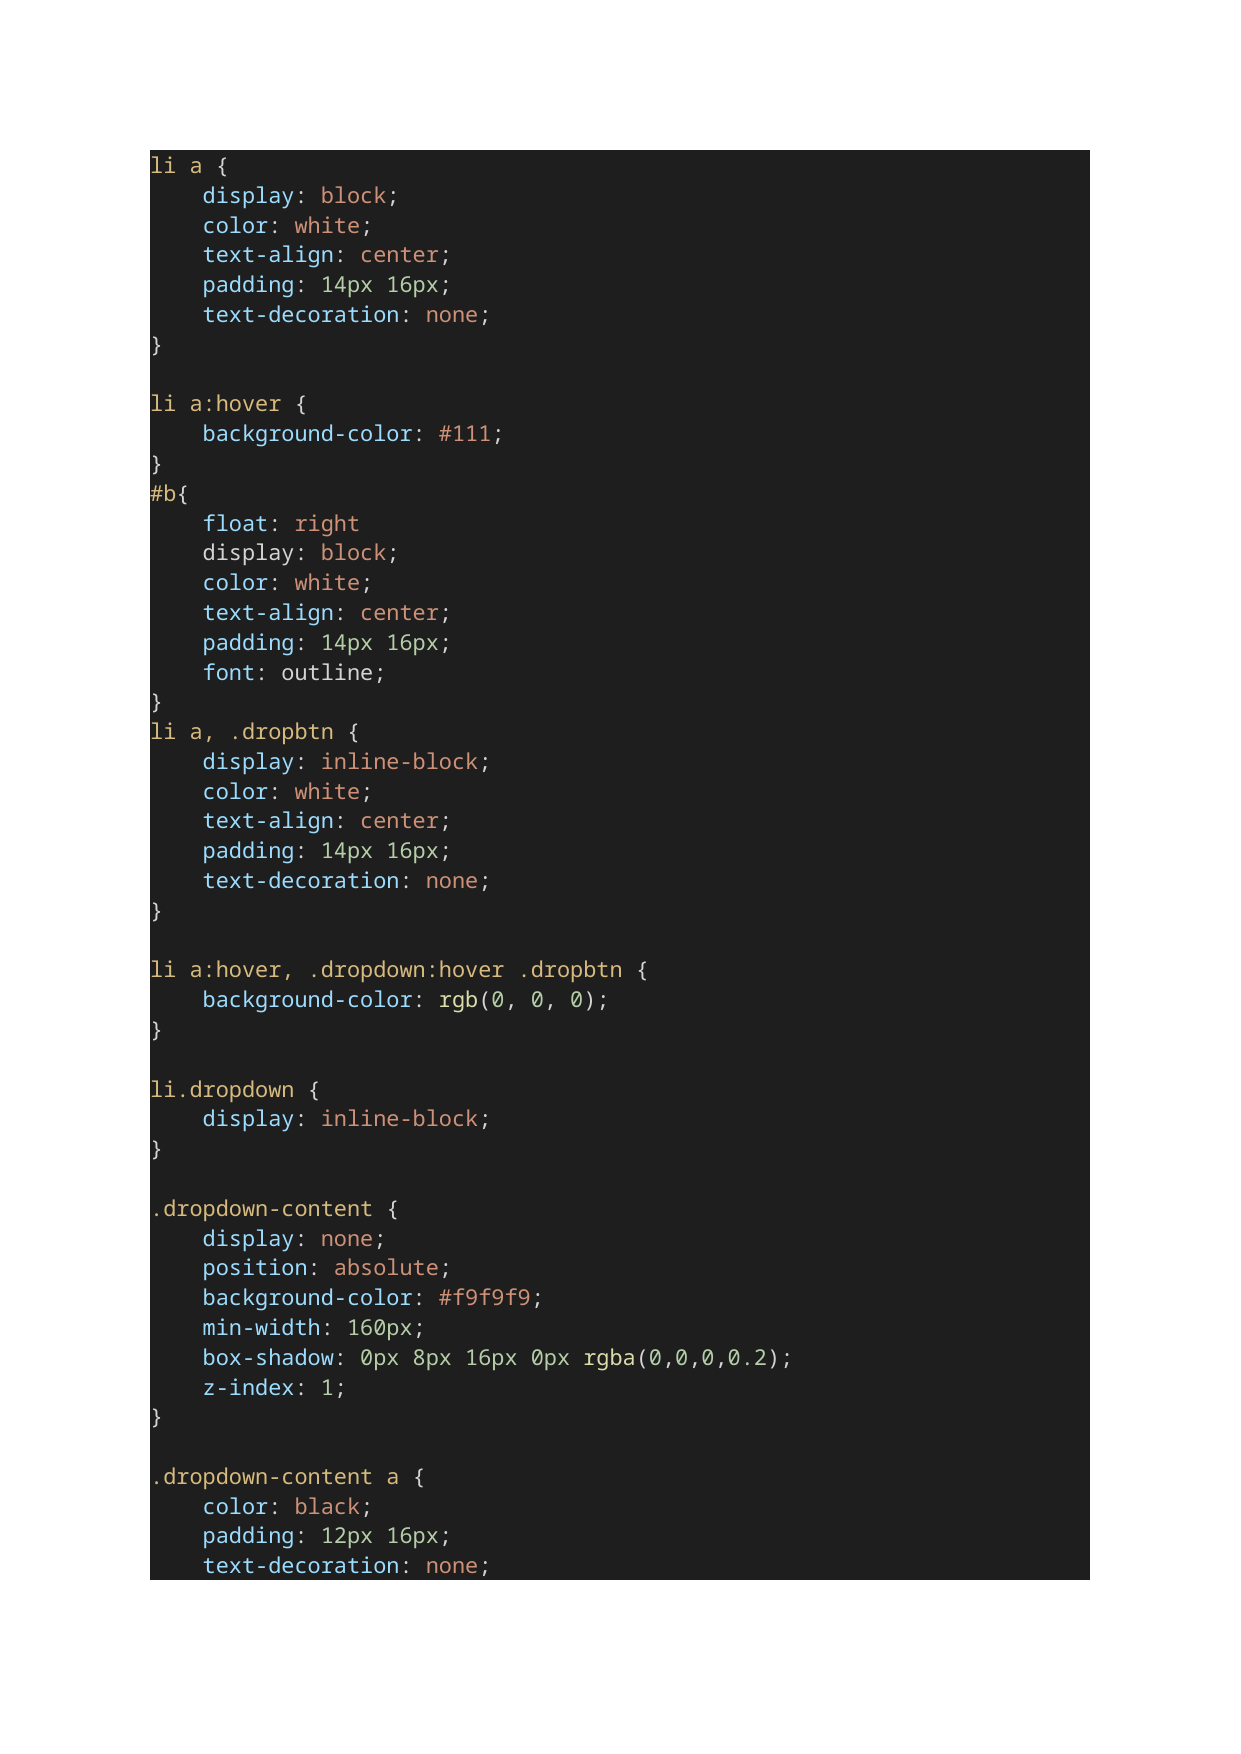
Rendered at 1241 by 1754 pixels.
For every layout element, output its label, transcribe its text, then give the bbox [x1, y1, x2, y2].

text padding: 14px 16px; [150, 835, 1090, 865]
text color: white; [150, 567, 1090, 597]
text padding: 14px 16px; [150, 269, 1090, 299]
text display: block; [150, 537, 1090, 567]
text li a:hover { [150, 388, 1090, 418]
text background-color: #111; [150, 418, 1090, 448]
text .dropdown-content a { [150, 1461, 1090, 1491]
text background-color: #f9f9f9; [150, 1282, 1090, 1312]
text background-color: rgb(0, 0, 0); [150, 984, 1090, 1014]
text li a:hover, .dropdown:hover .dropbtn { [150, 954, 1090, 984]
text .dropdown-content { [150, 1193, 1090, 1222]
text float: right [150, 507, 1090, 537]
text padding: 14px 16px; [150, 627, 1090, 656]
text text-align: center; [150, 597, 1090, 627]
text li a, .dropbtn { [150, 716, 1090, 746]
text } [150, 1014, 1090, 1044]
text z-index: 1; [150, 1371, 1090, 1401]
text } [150, 895, 1090, 924]
text } [150, 448, 1090, 478]
text color: white; [150, 209, 1090, 239]
text text-align: center; [150, 239, 1090, 269]
text text-decoration: none; [150, 299, 1090, 329]
text text-decoration: none; [150, 865, 1090, 895]
text li a { [150, 150, 1090, 180]
text color: black; [150, 1491, 1090, 1520]
text box-shadow: 0px 8px 16px 0px rgba(0,0,0,0.2); [150, 1342, 1090, 1371]
text min-width: 160px; [150, 1312, 1090, 1342]
text position: absolute; [150, 1252, 1090, 1282]
text li.dropdown { [150, 1073, 1090, 1103]
text #b{ [150, 478, 1090, 507]
text text-decoration: none; [150, 1550, 1090, 1580]
text display: inline-block; [150, 746, 1090, 776]
text color: white; [150, 776, 1090, 805]
text display: none; [150, 1222, 1090, 1252]
text display: block; [150, 180, 1090, 209]
text display: inline-block; [150, 1103, 1090, 1133]
text } [150, 1133, 1090, 1163]
text } [150, 1401, 1090, 1431]
text padding: 12px 16px; [150, 1520, 1090, 1550]
text } [150, 686, 1090, 716]
text font: outline; [150, 656, 1090, 686]
text text-align: center; [150, 805, 1090, 835]
text } [150, 329, 1090, 358]
